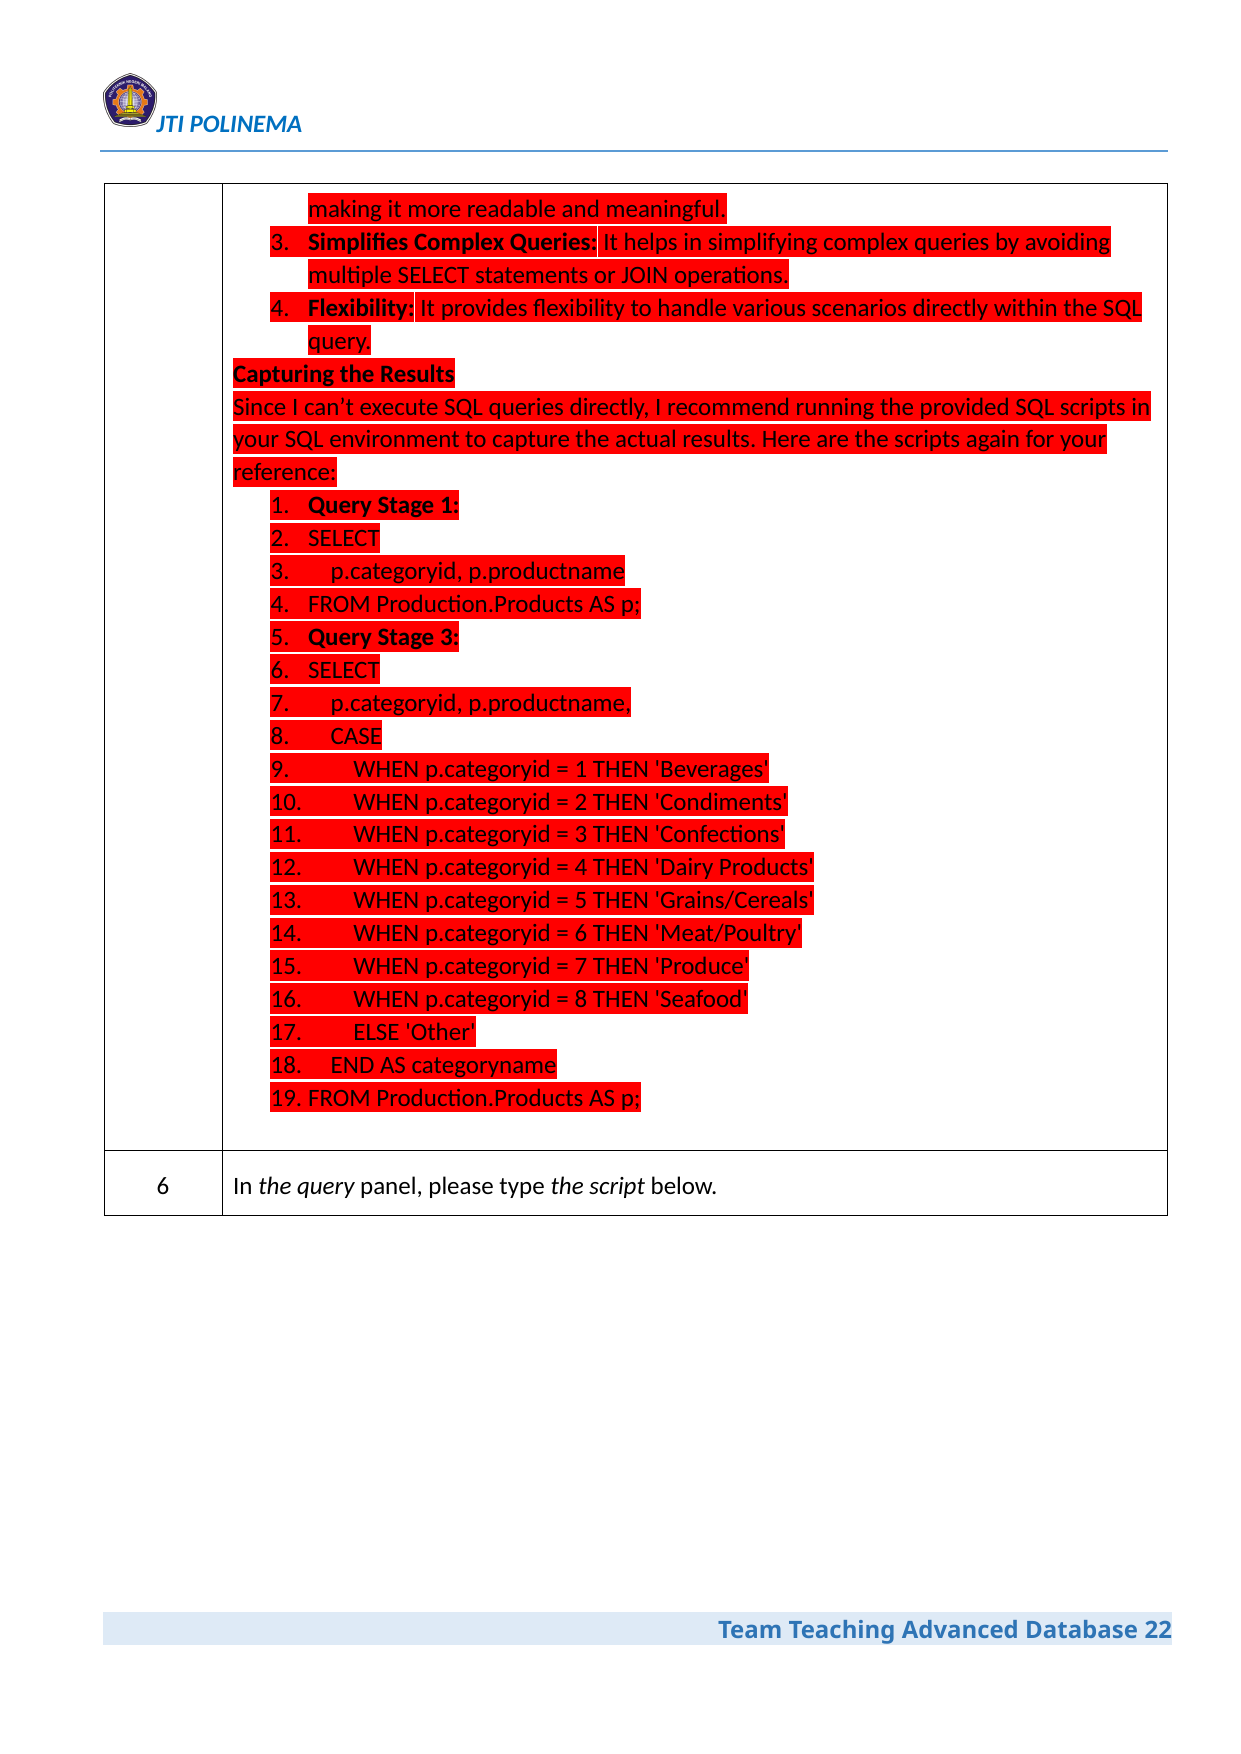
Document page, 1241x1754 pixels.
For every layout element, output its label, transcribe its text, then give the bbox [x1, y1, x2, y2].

picture [103, 73, 157, 127]
table_cell 5 [105, 184, 222, 1150]
table_cell 6 [105, 1151, 222, 1215]
table_cell In the query panel, please type the script below. [223, 1151, 1167, 1215]
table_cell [223, 184, 1167, 1150]
